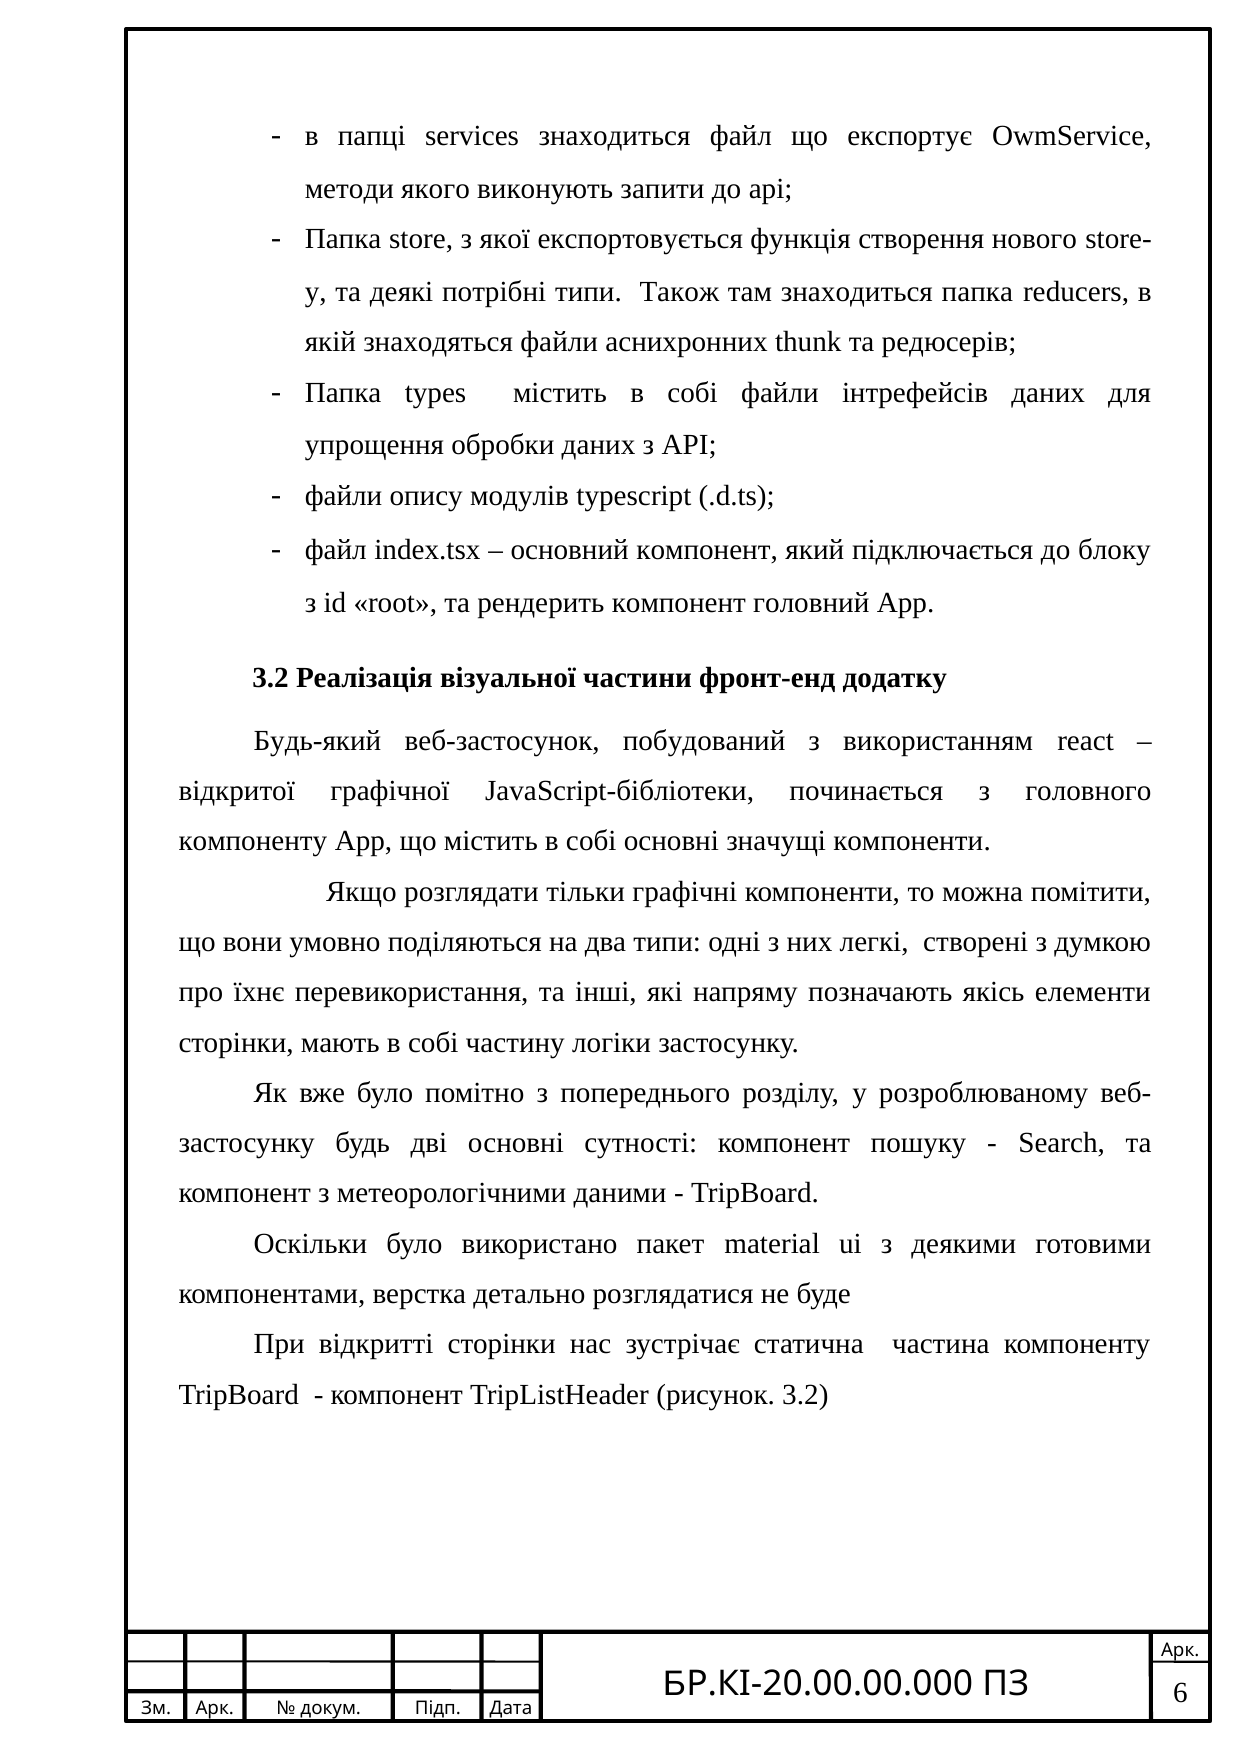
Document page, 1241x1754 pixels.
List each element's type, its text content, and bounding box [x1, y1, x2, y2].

text Оскільки було використано пакет material ui з деякими готовими компонентами, верстка детально розглядатися не буде [178, 1226, 1152, 1310]
list Папка store, з якої експортовується функція створення нового store-у, та деякі потрібні типи. Також там знаходиться папка reducers, в якій знаходяться файли аснихронних thunk та редюсерів; [267, 221, 1152, 358]
text Як вже було помітно з попереднього розділу, у розроблюваному веб-застосунку будь дві основні сутності: компонент пошуку - Search, та компонент з метеорологічними даними - TripBoard. [178, 1075, 1152, 1209]
text При відкритті сторінки нас зустрічає статична частина компоненту TripBoard - компонент TripListHeader (рисунок. 3.2) [178, 1327, 1152, 1410]
text Якщо розглядати тільки графічні компоненти, то можна помітити, що вони умовно поділяються на два типи: одні з них легкі, створені з думкою про їхнє перевикористання, та інші, які напряму позначають якісь елементи сторінки, мають в собі частину логіки застосунку. [178, 874, 1152, 1058]
list файл index.tsx – основний компонент, який підключається до блоку з id «root», та рендерить компонент головний App. [267, 532, 1152, 618]
list Папка types містить в собі файли інтрефейсів даних для упрощення обробки даних з API; [267, 375, 1152, 461]
list файли опису модулів typescript (.d.ts); [267, 478, 1152, 514]
list в папці services знаходиться файл що експортує OwmService, методи якого виконують запити до api; [267, 118, 1152, 204]
text Будь-який веб-застосунок, побудований з використанням react – відкритої графічної JavaScript-бібліотеки, починається з головного компоненту App, що містить в собі основні значущі компоненти. [178, 723, 1152, 857]
subtitle 3.2 Реалізація візуальної частини фронт-енд додатку [252, 660, 1152, 693]
